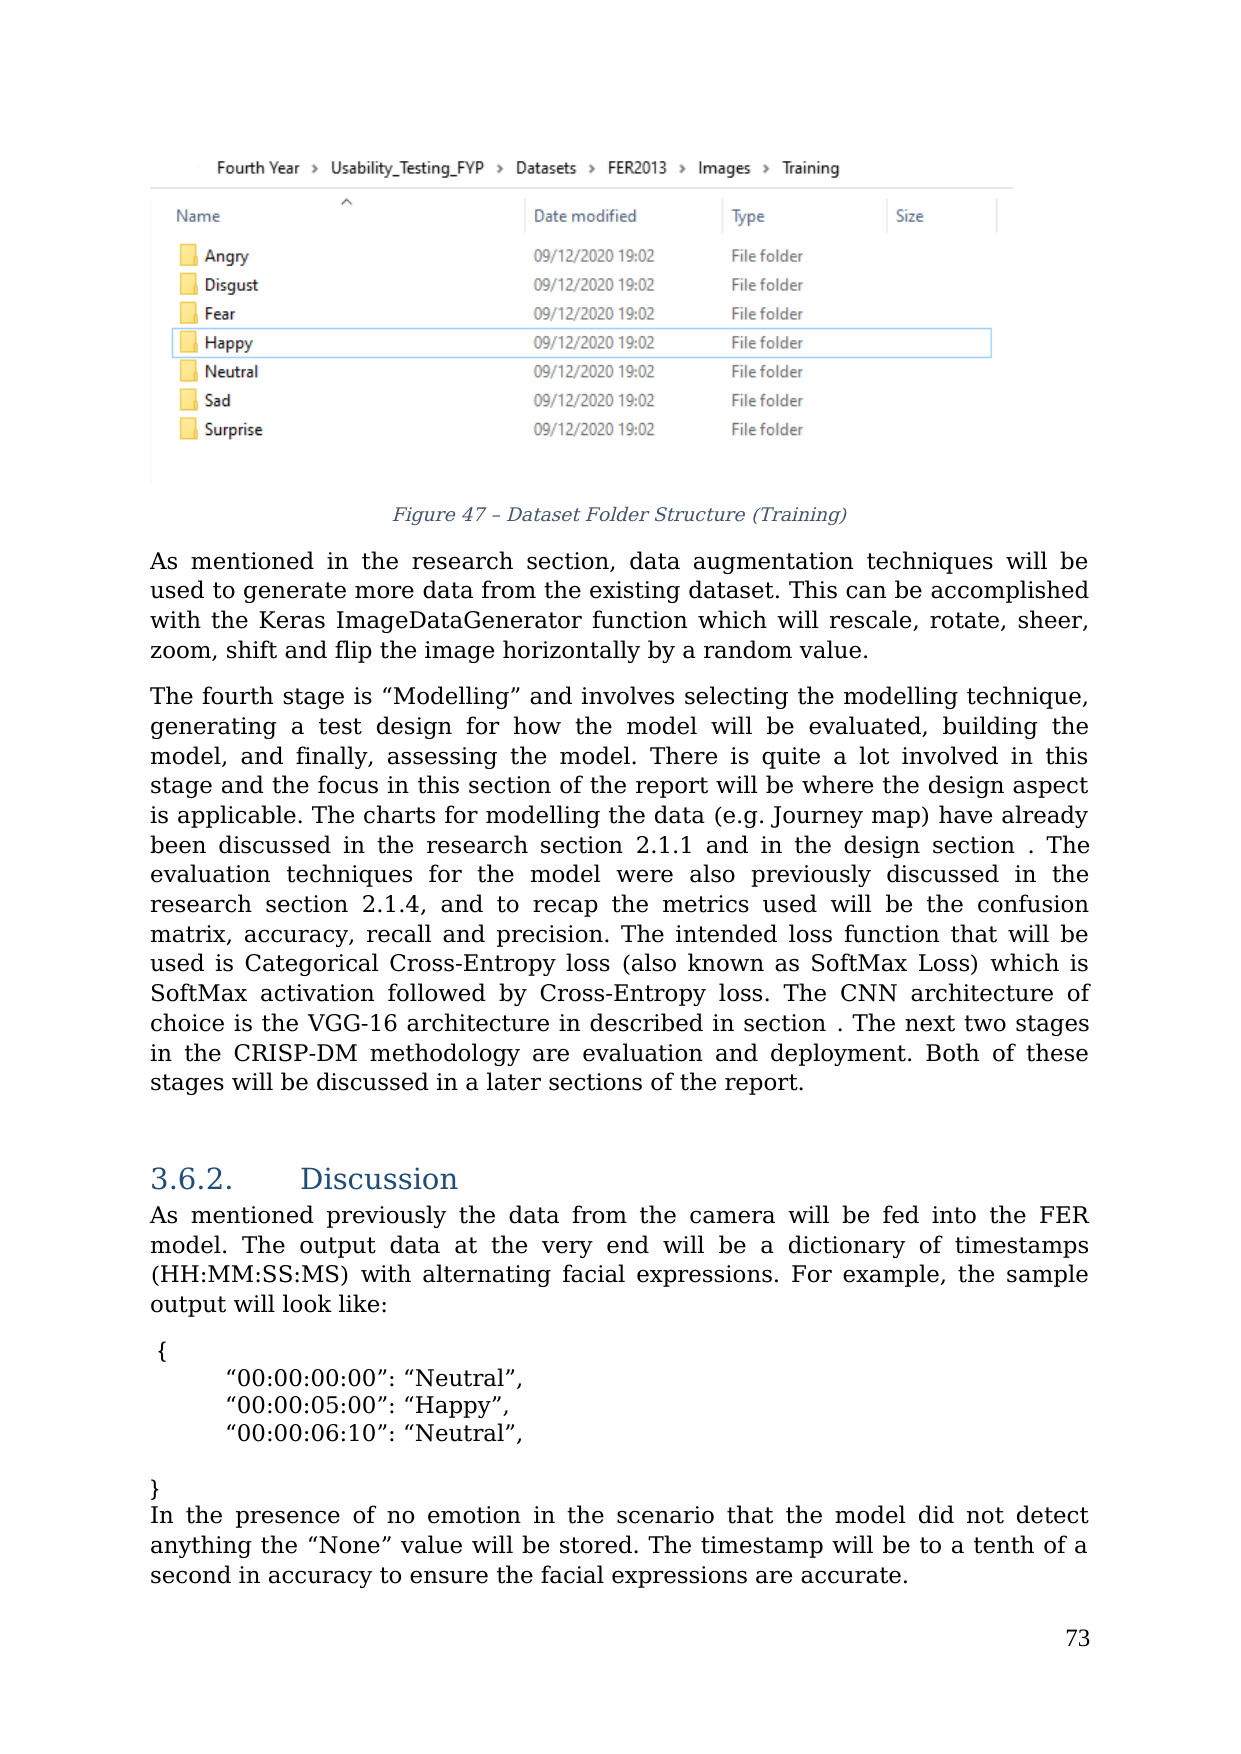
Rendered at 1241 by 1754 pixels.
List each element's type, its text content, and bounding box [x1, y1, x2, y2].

text “00:00:06:10”: “Neutral”, [150, 1419, 1090, 1446]
text { [150, 1336, 1090, 1364]
text In the presence of no emotion in the scenario that the model did not detect anything the “None” value will be stored. The timestamp will be to a tenth of a second in accuracy to ensure the facial expressions are accurate. [150, 1501, 1090, 1588]
text “00:00:05:00”: “Happy”, [150, 1391, 1090, 1419]
text } [150, 1474, 1090, 1501]
text As mentioned in the research section, data augmentation techniques will be used to generate more data from the existing dataset. This can be accomplished with the Keras ImageDataGenerator function which will rescale, rotate, sheer, zoom, shift and flip the image horizontally by a random value. [150, 547, 1090, 663]
picture [150, 150, 1014, 485]
text As mentioned previously the data from the camera will be fed into the FER model. The output data at the very end will be a dictionary of timestamps (HH:MM:SS:MS) with alternating facial expressions. For example, the sample output will look like: [150, 1201, 1090, 1317]
subtitle Discussion [150, 1161, 1090, 1196]
text Figure 47 – Dataset Folder Structure (Training) [150, 503, 1090, 526]
text “00:00:00:00”: “Neutral”, [150, 1364, 1090, 1391]
text The fourth stage is “Modelling” and involves selecting the modelling technique, generating a test design for how the model will be evaluated, building the model, and finally, assessing the model. There is quite a lot involved in this stage and the focus in this section of the report will be where the design aspect is applicable. The charts for modelling the data (e.g. Journey map) have already been discussed in the research section 2.1.1 and in the design section 3.4.1.2. The evaluation techniques for the model were also previously discussed in the research section 2.1.4, and to recap the metrics used will be the confusion matrix, accuracy, recall and precision. The intended loss function that will be used is Categorical Cross-Entropy loss (also known as SoftMax Loss) which is SoftMax activation followed by Cross-Entropy loss. The CNN architecture of choice is the VGG-16 architecture in described in section 2.1.4.2. The next two stages in the CRISP-DM methodology are evaluation and deployment. Both of these stages will be discussed in a later sections of the report. [150, 682, 1090, 1095]
